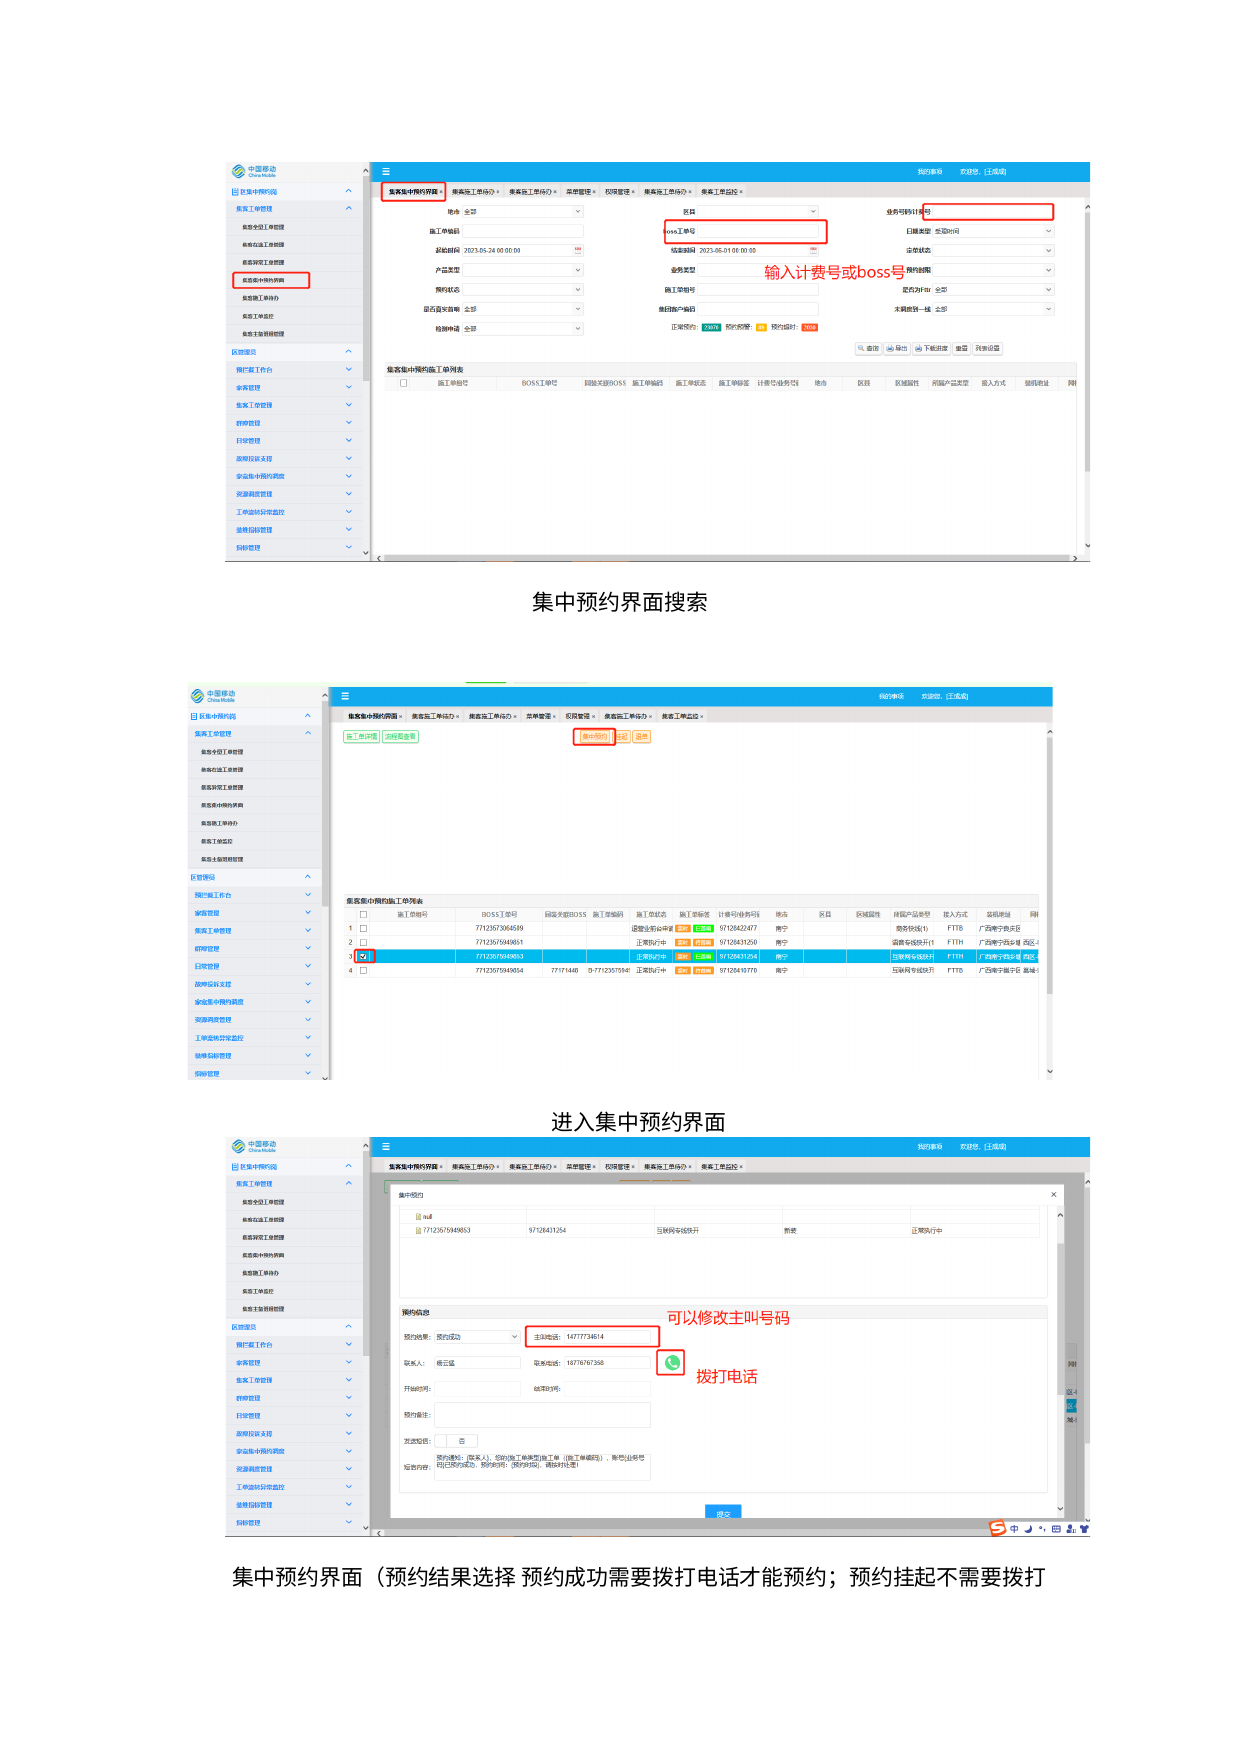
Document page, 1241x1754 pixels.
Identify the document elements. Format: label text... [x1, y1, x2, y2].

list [225, 1559, 1053, 1592]
text 集中预约界面搜索 [187, 584, 1053, 617]
picture [929, 694, 939, 698]
picture [225, 1137, 1091, 1537]
picture [187, 682, 1053, 1080]
list 进入集中预约界面 [225, 1104, 1053, 1137]
picture [225, 162, 1091, 562]
